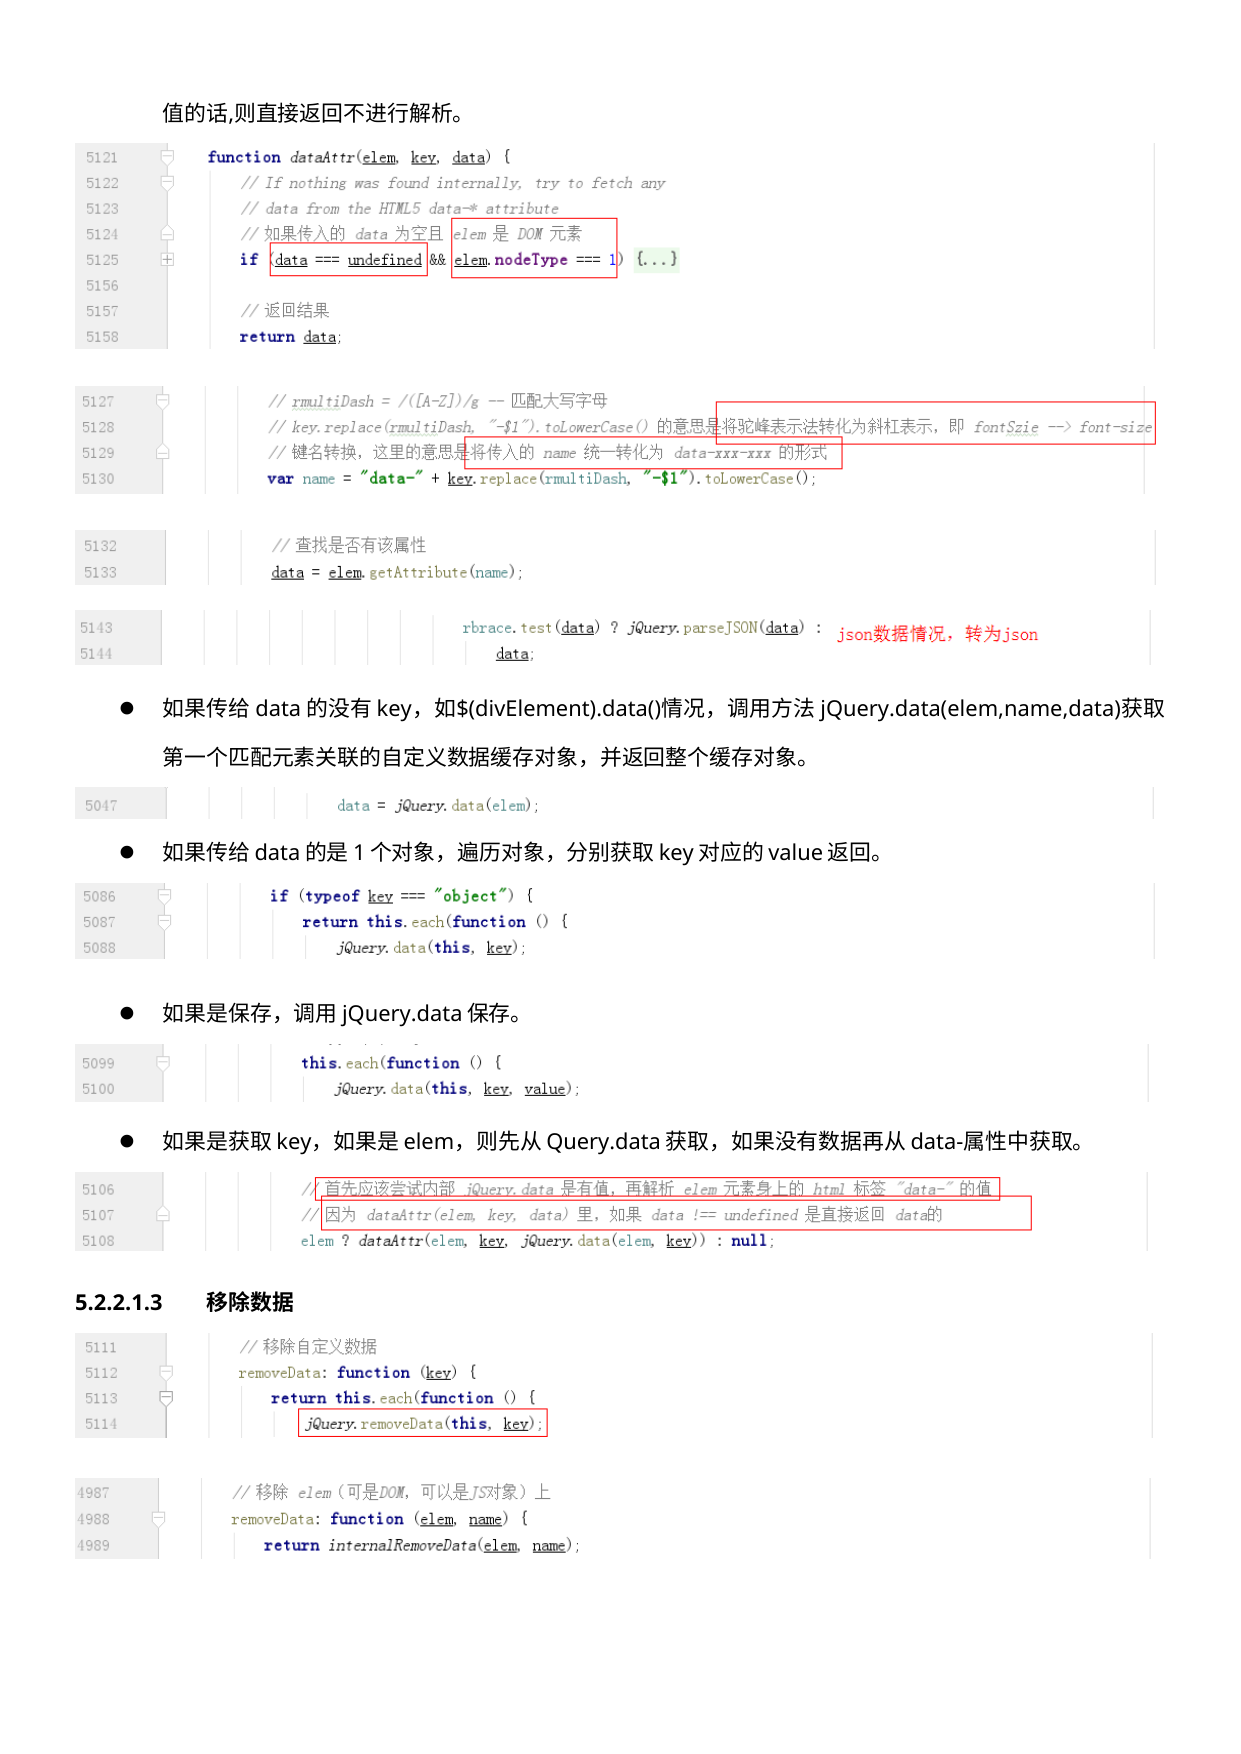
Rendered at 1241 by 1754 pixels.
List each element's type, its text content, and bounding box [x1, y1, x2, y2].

picture [75, 386, 1166, 494]
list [119, 95, 1165, 128]
list 如果传给data的没有key，如$(divElement).data()情况，调用方法jQuery.data(elem,name,data)获取第一个匹配元素关联的自定义数据缓存对象，并返回整个缓存对象。 [119, 691, 1165, 772]
list 如果是保存，调用jQuery.data保存。 [119, 996, 1165, 1028]
list 如果是获取key，如果是elem，则先从Query.data获取，如果没有数据再从data-属性中获取。 [119, 1124, 1165, 1157]
text 移除数据 [75, 1285, 1165, 1317]
picture [75, 1333, 1166, 1438]
picture [75, 1172, 1166, 1251]
picture [75, 787, 1166, 819]
picture [75, 143, 1166, 349]
picture [75, 610, 1166, 665]
list 如果传给data的是1个对象，遍历对象，分别获取key对应的value返回。 [119, 835, 1165, 868]
picture [75, 1044, 1166, 1102]
picture [75, 1478, 1166, 1559]
picture [75, 530, 1166, 585]
picture [75, 883, 1166, 959]
